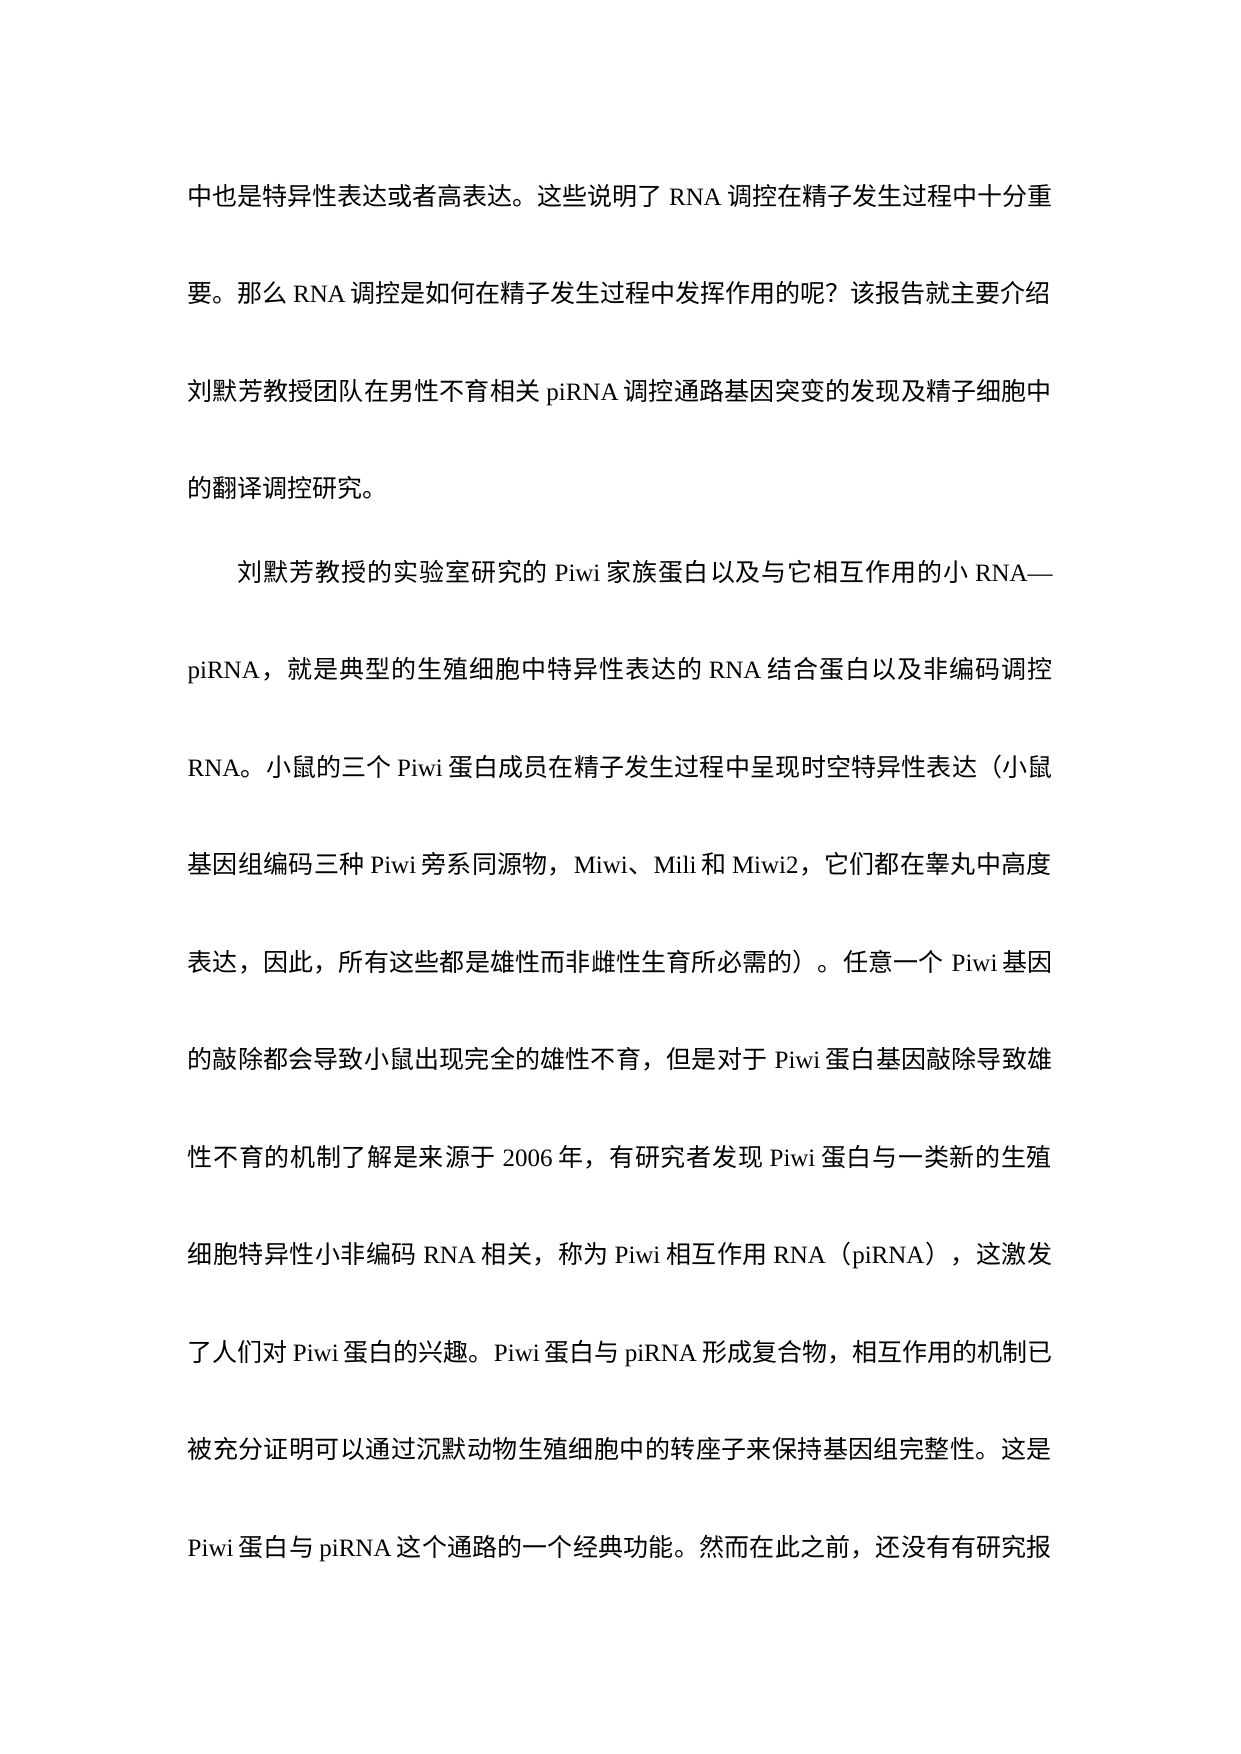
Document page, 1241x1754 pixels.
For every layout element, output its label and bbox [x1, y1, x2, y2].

text [187, 162, 1053, 519]
text [187, 538, 1053, 1578]
